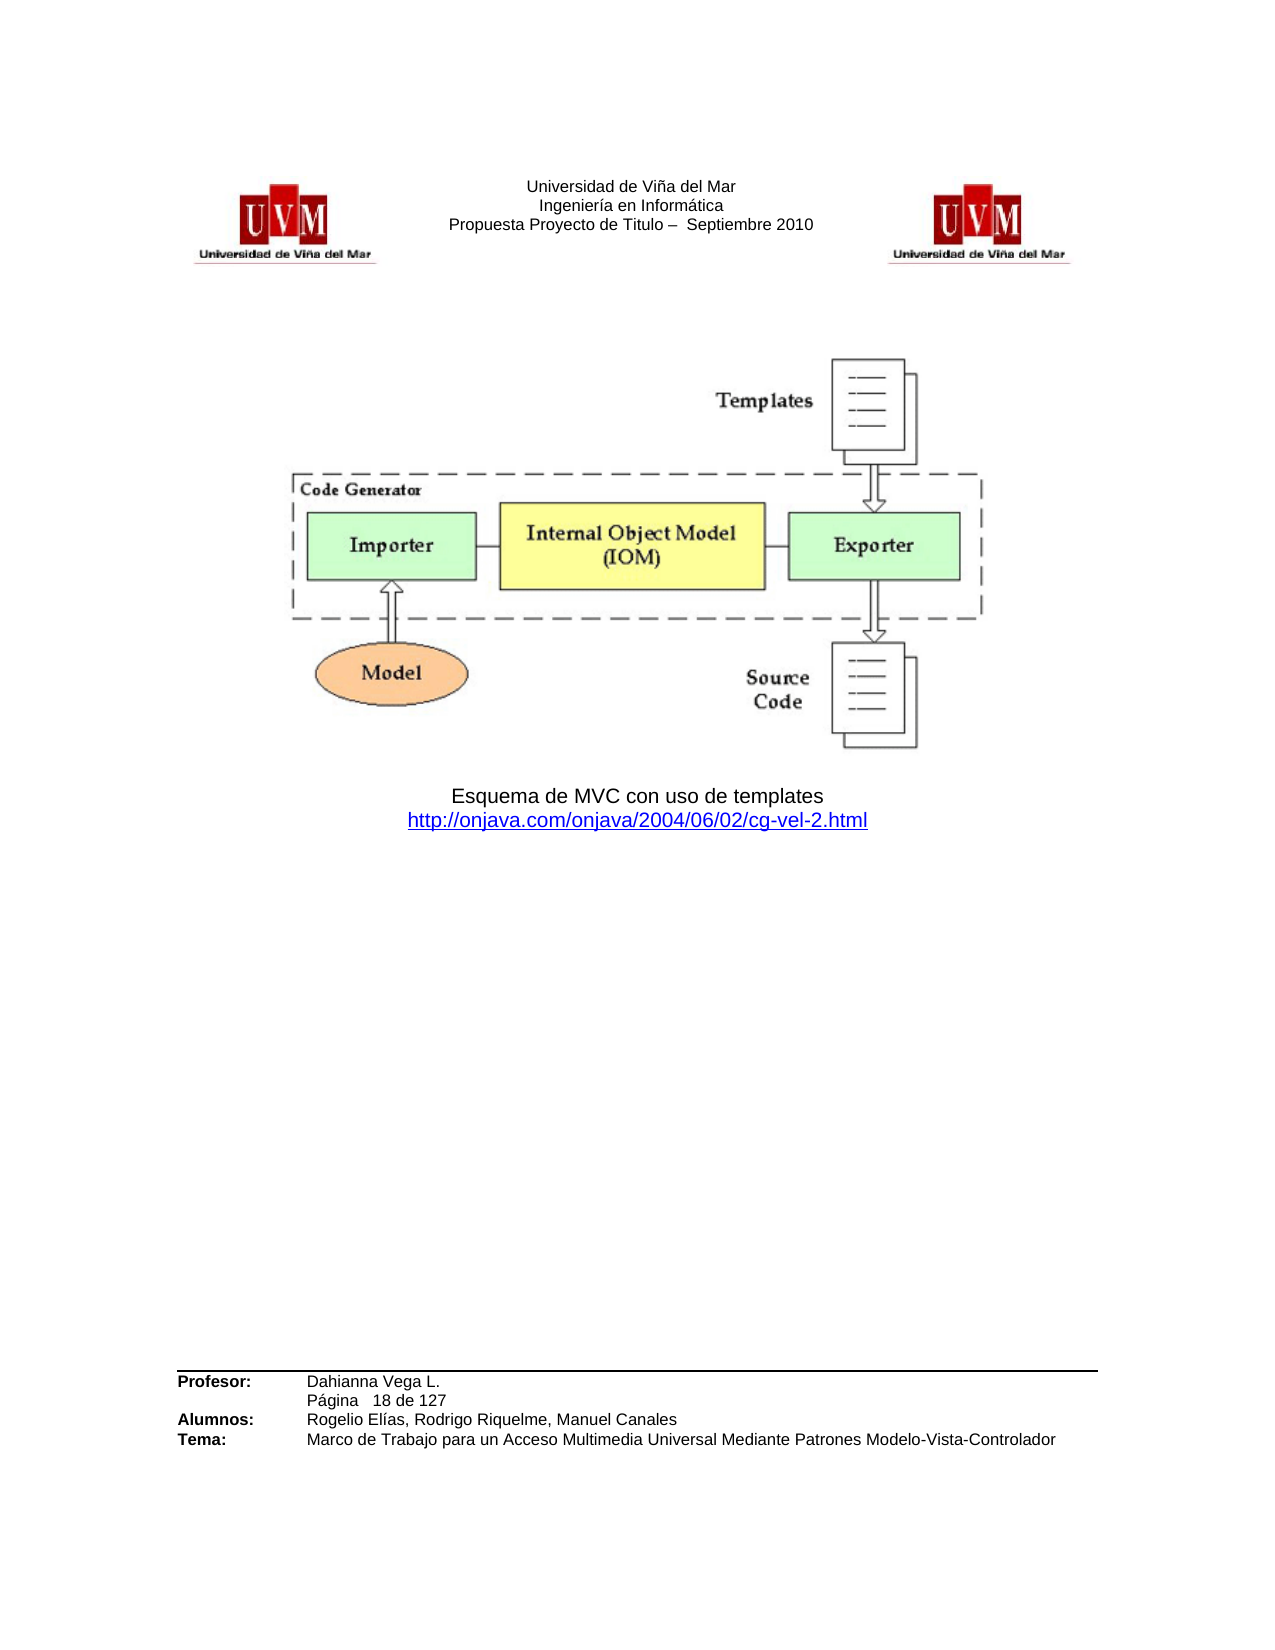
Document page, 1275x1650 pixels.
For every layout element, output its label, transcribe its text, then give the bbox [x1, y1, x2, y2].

picture [871, 176, 1084, 267]
text Esquema de MVC con uso de templates [177, 784, 1098, 808]
picture [283, 346, 992, 758]
text http://onjava.com/onjava/2004/06/02/cg-vel-2.html [177, 808, 1098, 832]
picture [177, 176, 390, 267]
